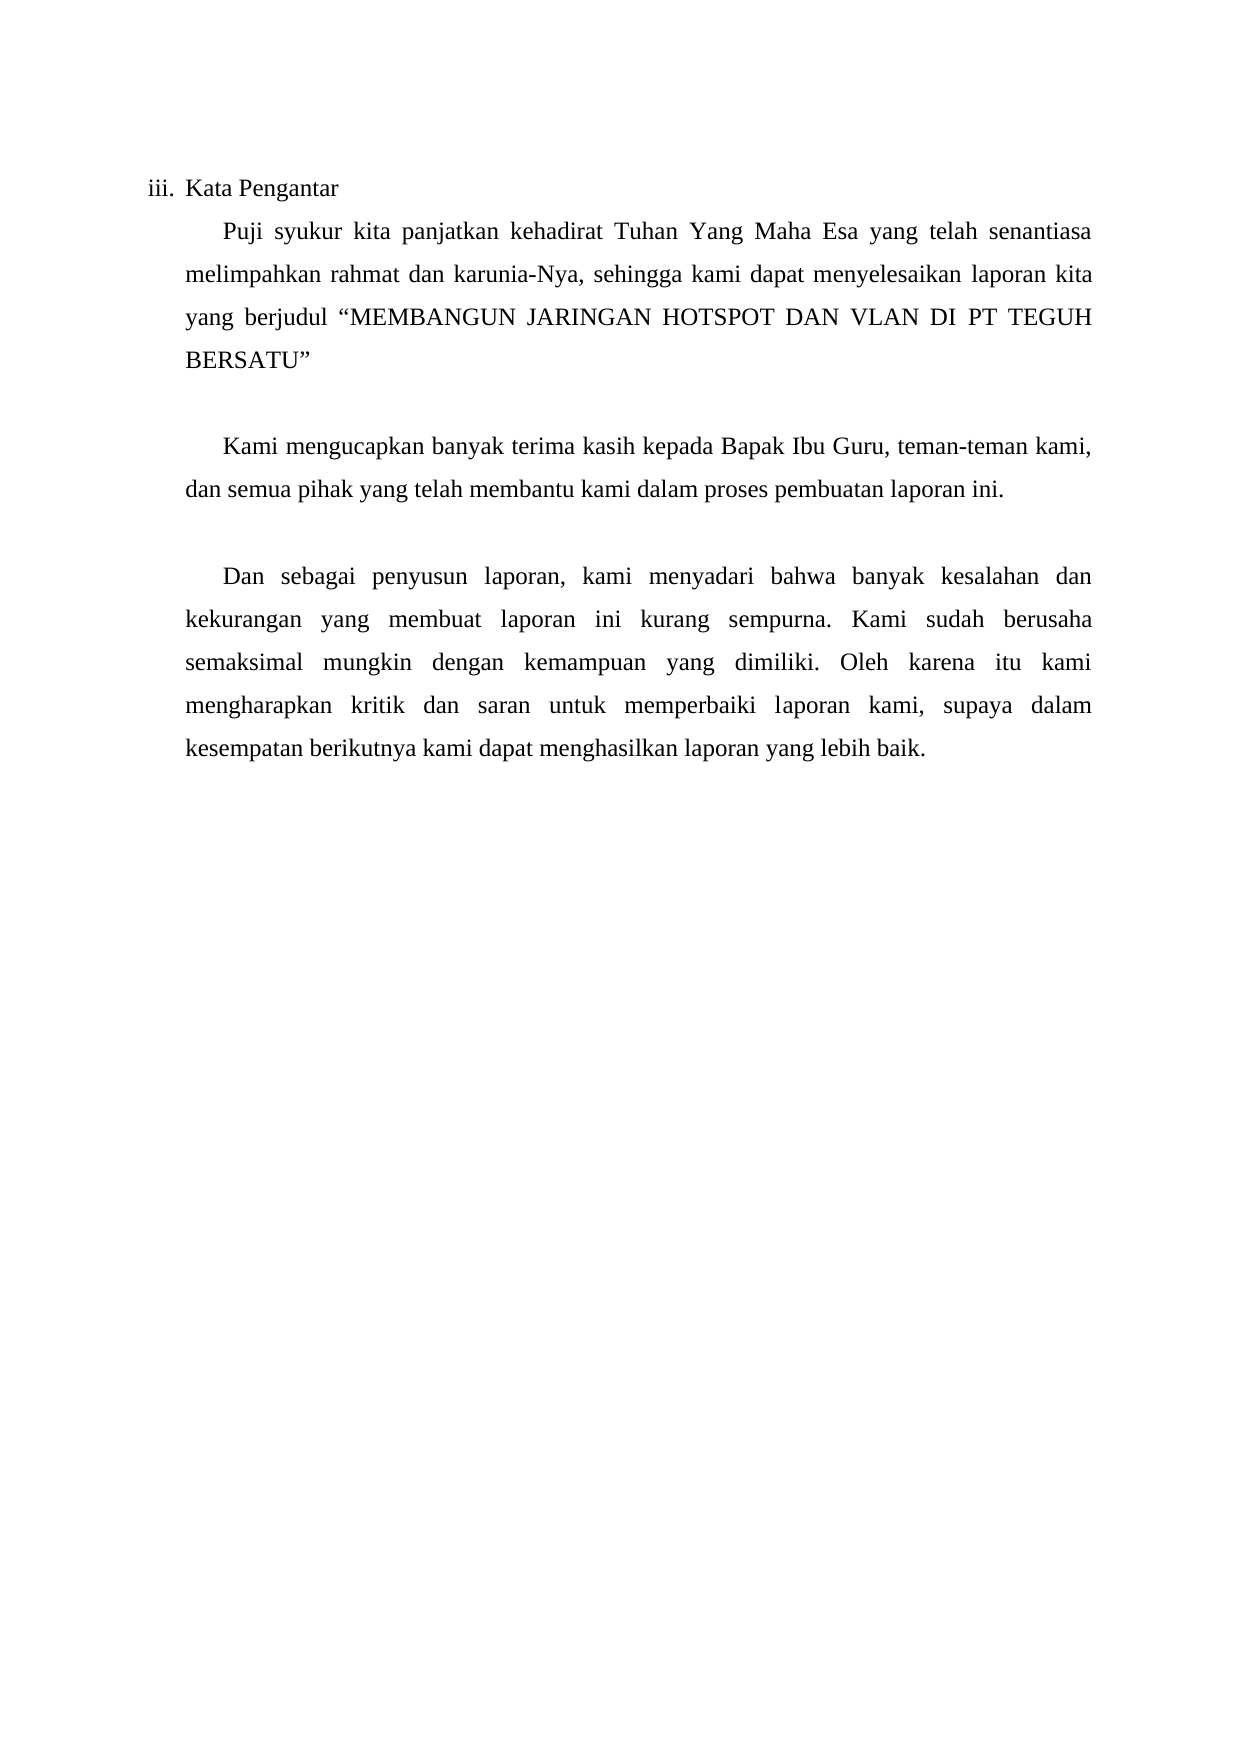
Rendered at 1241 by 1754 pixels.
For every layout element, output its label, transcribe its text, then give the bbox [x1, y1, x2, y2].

text Dan sebagai penyusun laporan, kami menyadari bahwa banyak kesalahan dan kekurangan yang membuat laporan ini kurang sempurna. Kami sudah berusaha semaksimal mungkin dengan kemampuan yang dimiliki. Oleh karena itu kami mengharapkan kritik dan saran untuk memperbaiki laporan kami, supaya dalam kesempatan berikutnya kami dapat menghasilkan laporan yang lebih baik. [185, 561, 1092, 762]
list Puji syukur kita panjatkan kehadirat Tuhan Yang Maha Esa yang telah senantiasa melimpahkan rahmat dan karunia-Nya, sehingga kami dapat menyelesaikan laporan kita yang berjudul “MEMBANGUN JARINGAN HOTSPOT DAN VLAN DI PT TEGUH BERSATU” [185, 216, 1092, 374]
subtitle Kata Pengantar [148, 173, 1092, 201]
text Kami mengucapkan banyak terima kasih kepada Bapak Ibu Guru, teman-teman kami, dan semua pihak yang telah membantu kami dalam proses pembuatan laporan ini. [185, 431, 1092, 503]
